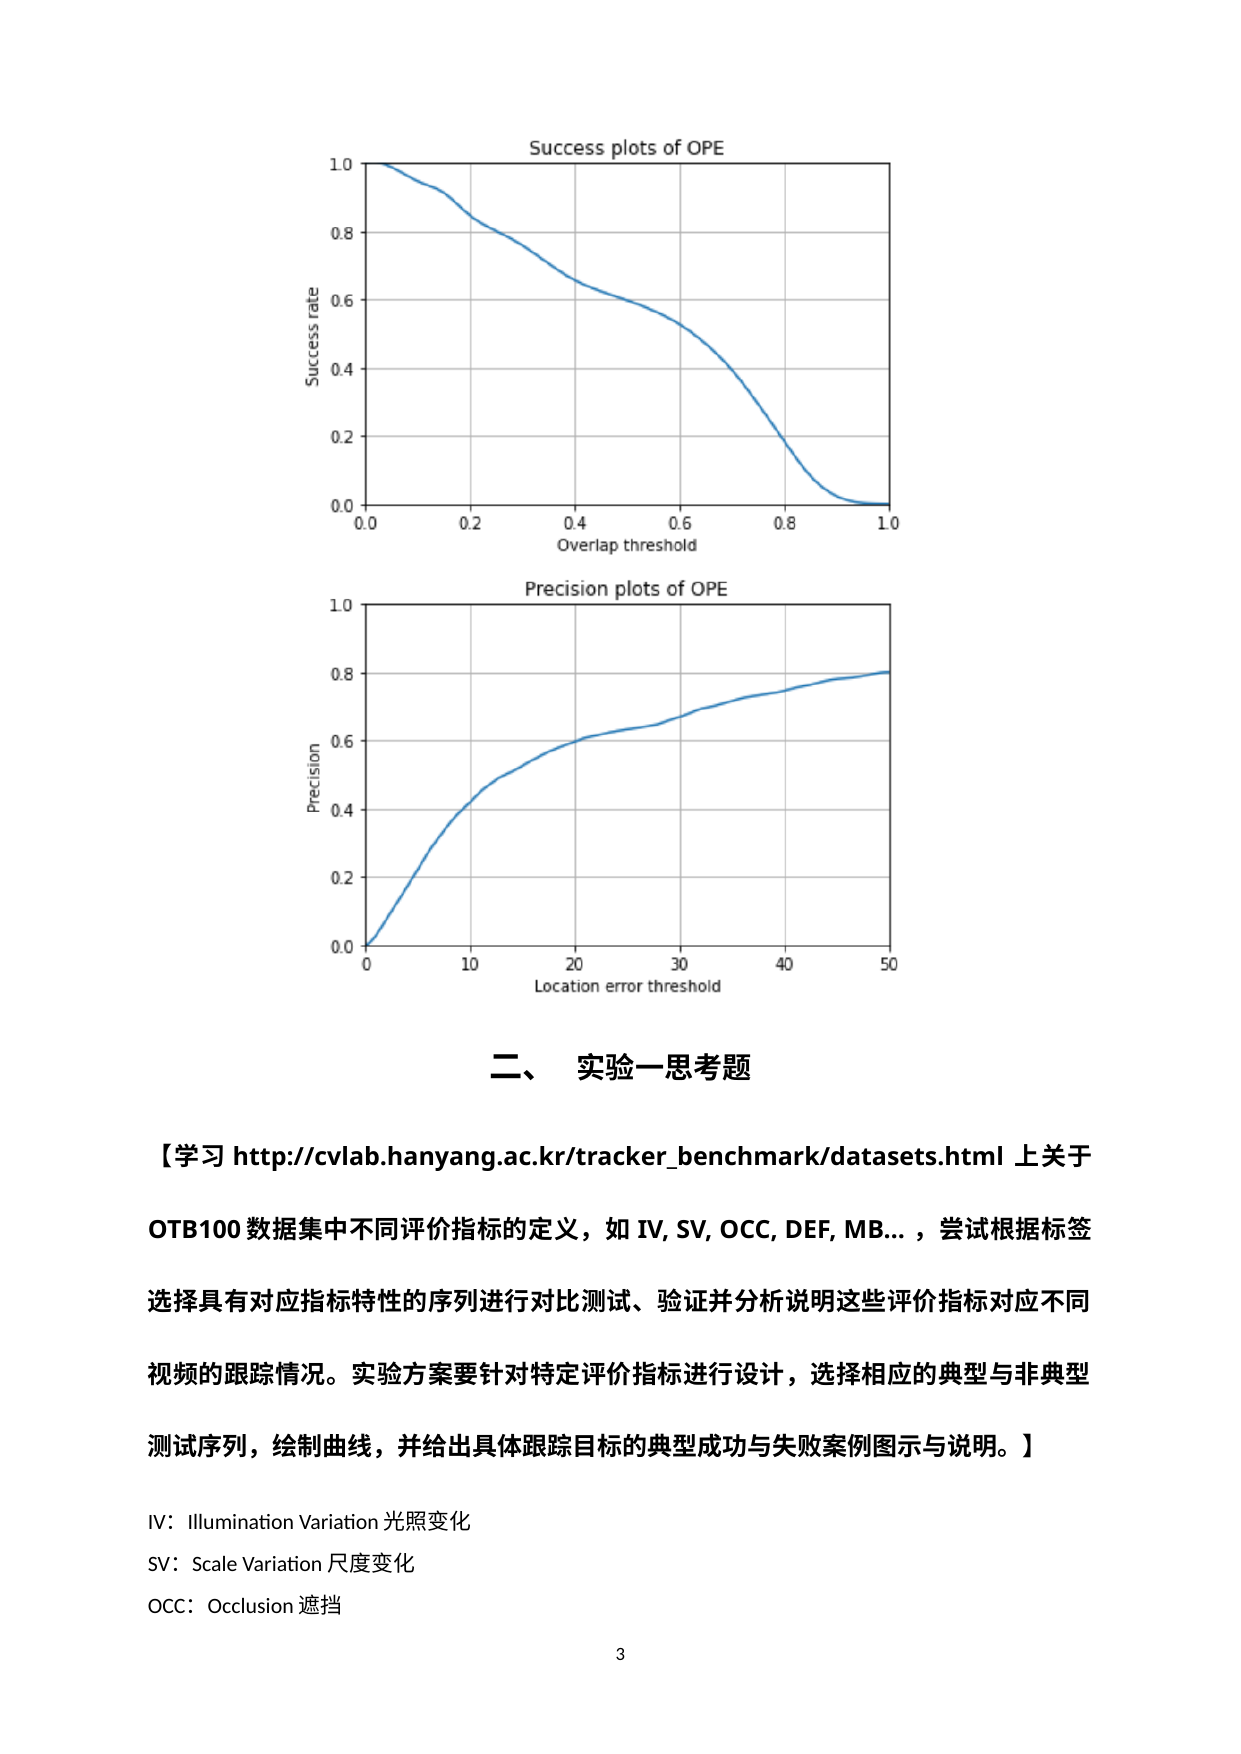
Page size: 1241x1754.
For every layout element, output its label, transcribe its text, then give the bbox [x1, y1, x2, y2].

picture [293, 127, 947, 1014]
text SV：Scale Variation 尺度变化 [148, 1541, 1092, 1583]
text 【学习http://cvlab.hanyang.ac.kr/tracker_benchmark/datasets.html 上关于OTB100数据集中不同评价指标的定义，如IV, SV, OCC, DEF, MB… ，尝试根据标签选择具有对应指标特性的序列进行对比测试、验证并分析说明这些评价指标对应不同视频的跟踪情况。实验方案要针对特定评价指标进行设计，选择相应的典型与非典型测试序列，绘制曲线，并给出具体跟踪目标的典型成功与失败案例图示与说明。】 [148, 1137, 1092, 1463]
text IV：Illumination Variation 光照变化 [148, 1499, 1092, 1541]
list 实验一思考题 [148, 1040, 1092, 1088]
text OCC：Occlusion 遮挡 [148, 1583, 1092, 1624]
